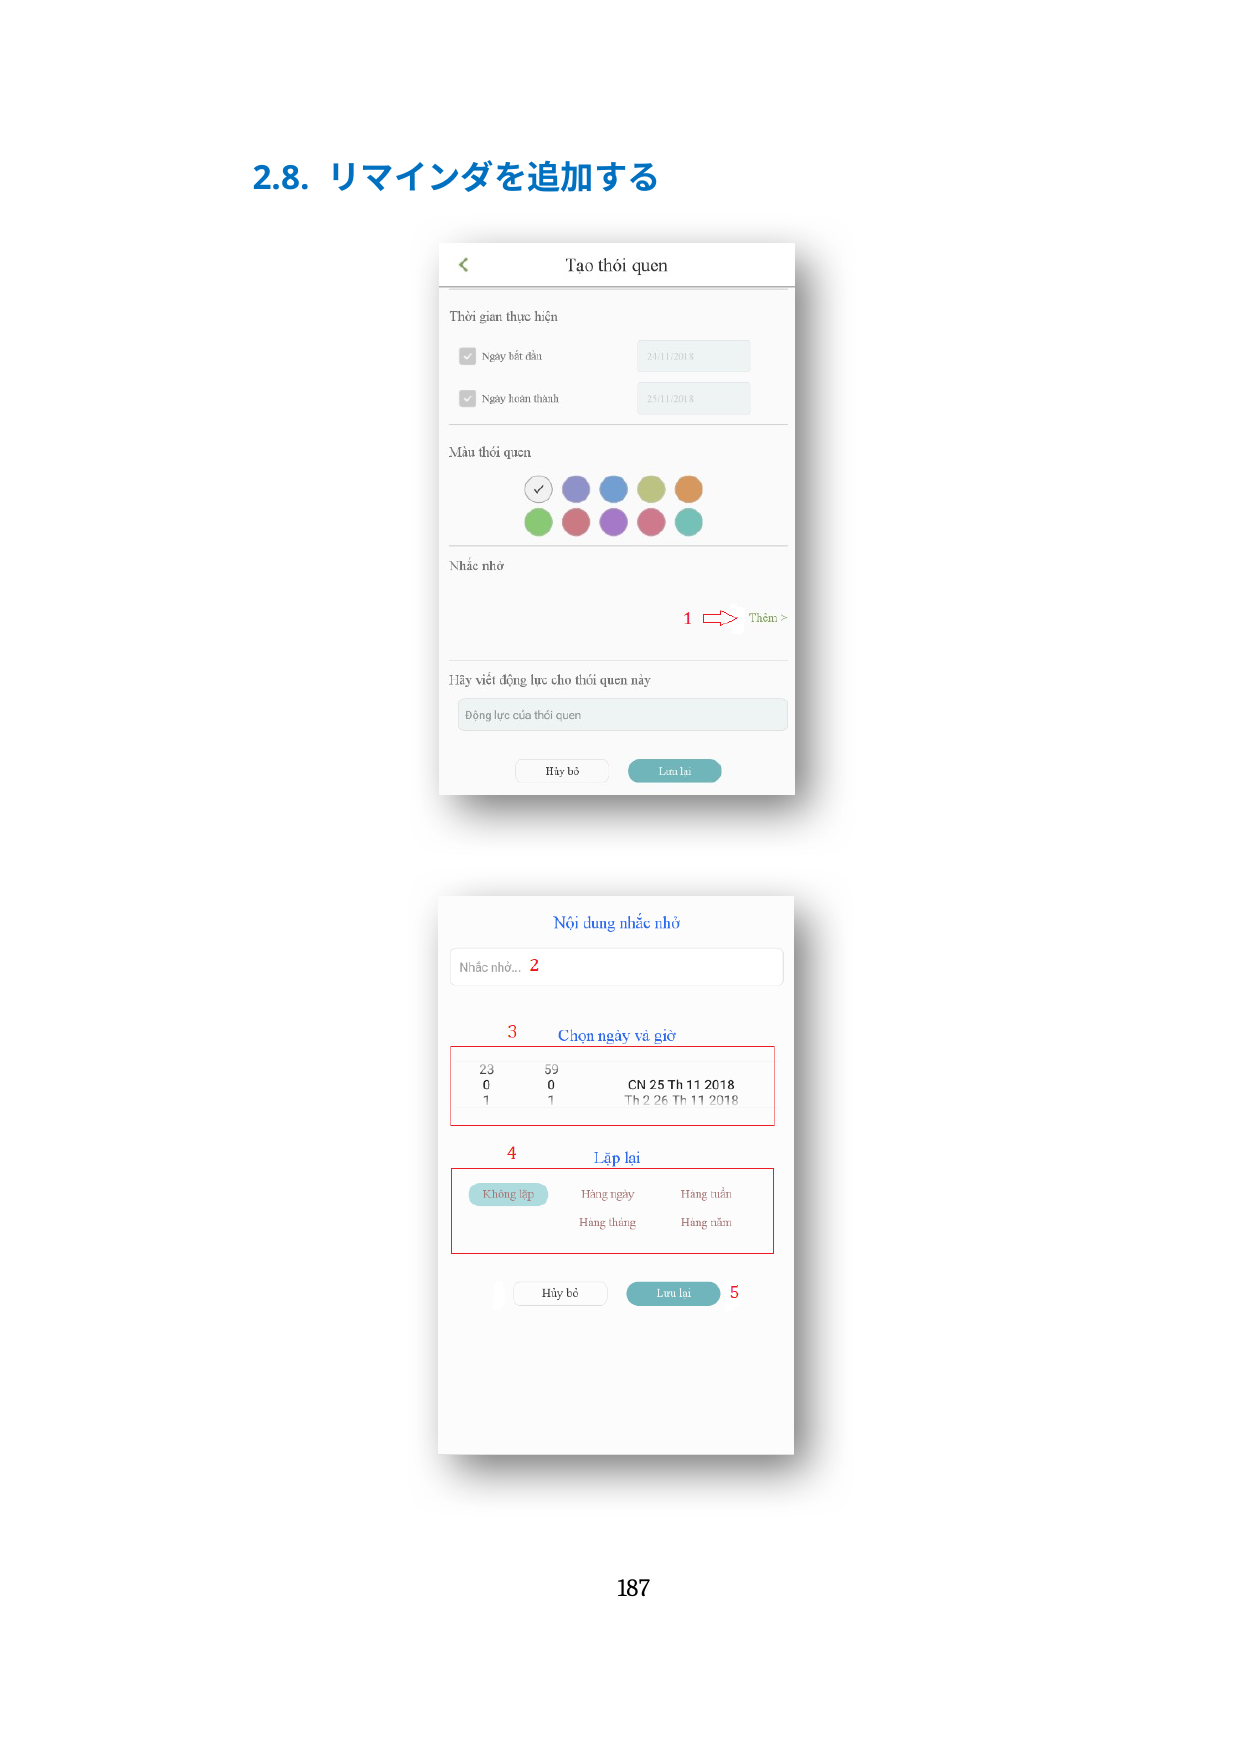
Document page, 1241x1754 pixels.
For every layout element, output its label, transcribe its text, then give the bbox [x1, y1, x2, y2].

picture [438, 896, 794, 1455]
list リマインダを追加する [252, 151, 1090, 199]
picture [439, 243, 795, 795]
